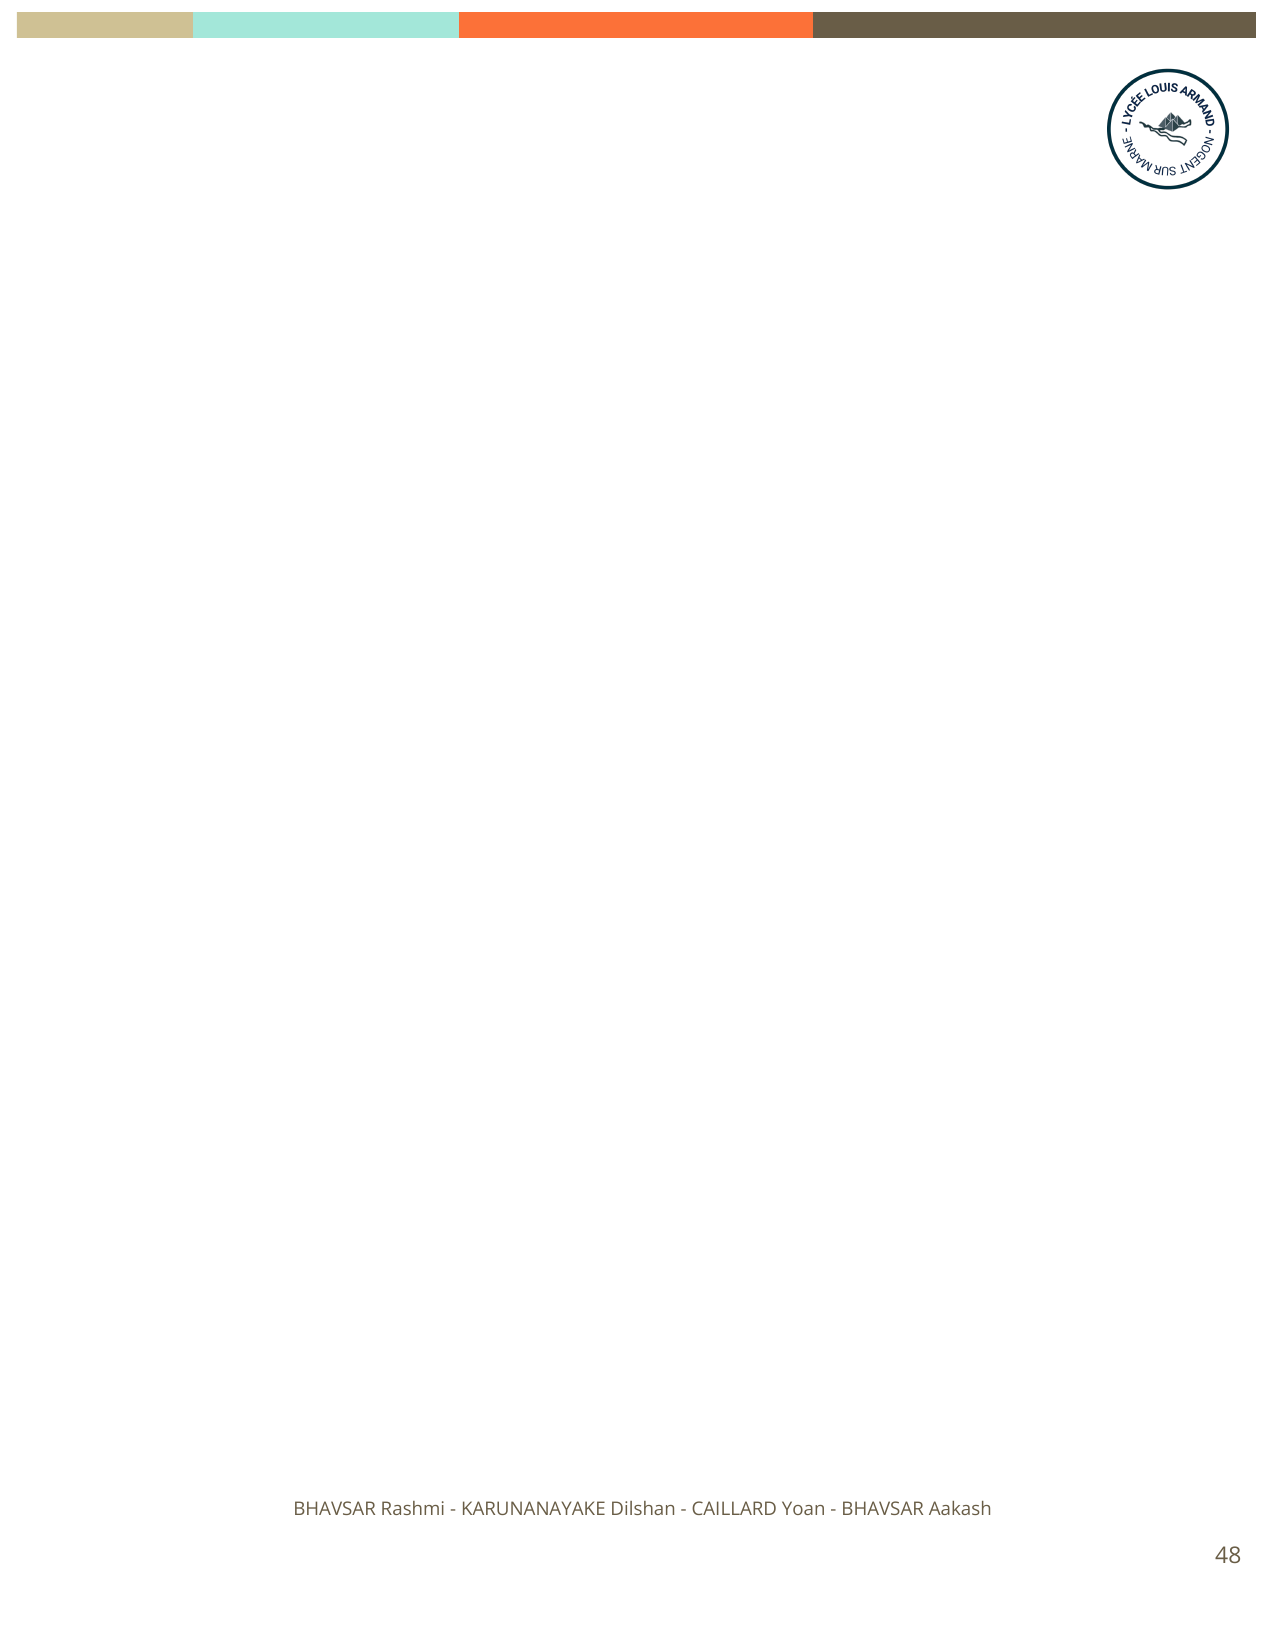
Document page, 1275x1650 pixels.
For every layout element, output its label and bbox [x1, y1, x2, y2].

picture [1104, 65, 1238, 195]
picture [16, 12, 1256, 38]
